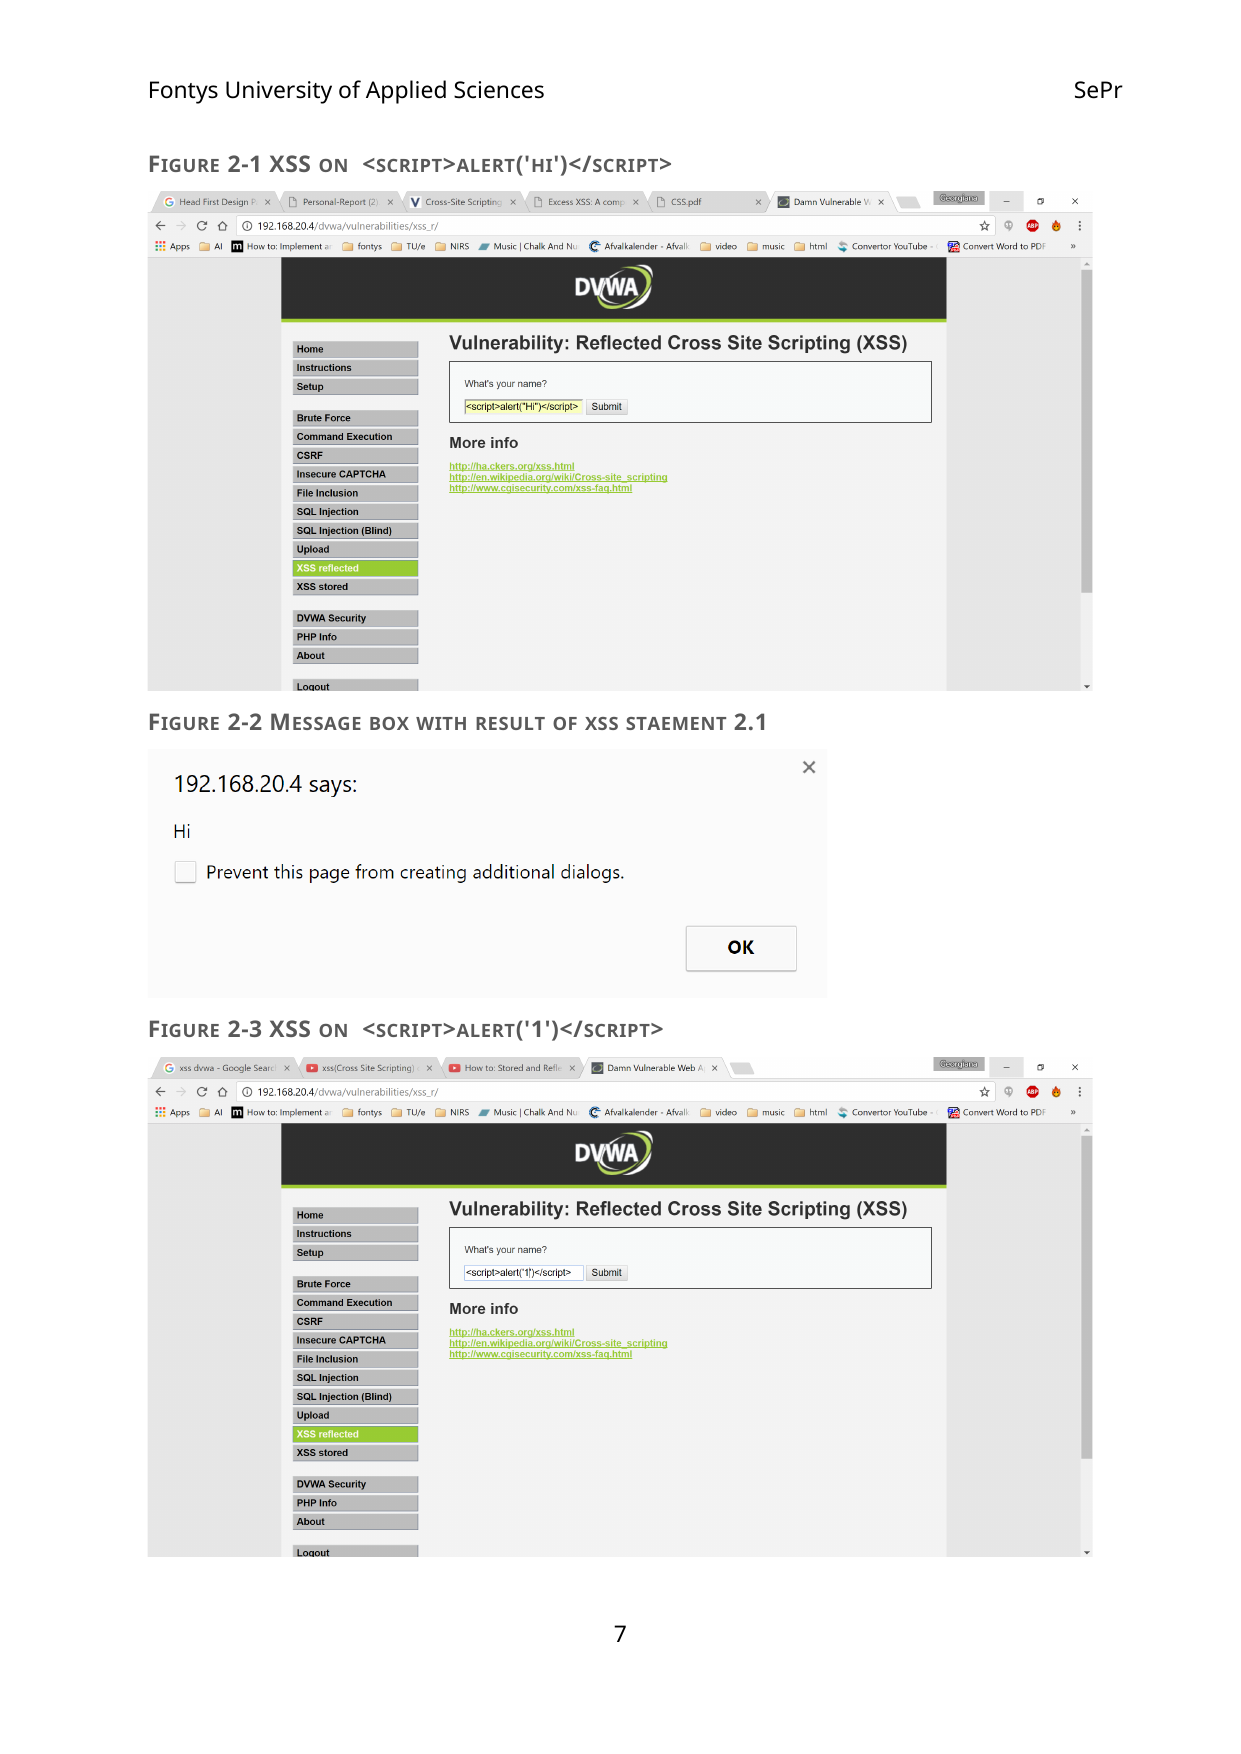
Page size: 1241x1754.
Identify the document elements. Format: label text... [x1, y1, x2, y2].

picture [147, 749, 828, 998]
text Figure 2- XSS on <script>alert('hi')</script> [148, 148, 1093, 179]
picture [147, 1057, 1093, 1557]
text Figure - XSS on <script>alert('1')</script> [148, 1013, 1093, 1045]
text Figure 2- Message box with result of xss staement 2.1 [148, 706, 1093, 737]
picture [147, 191, 1093, 691]
